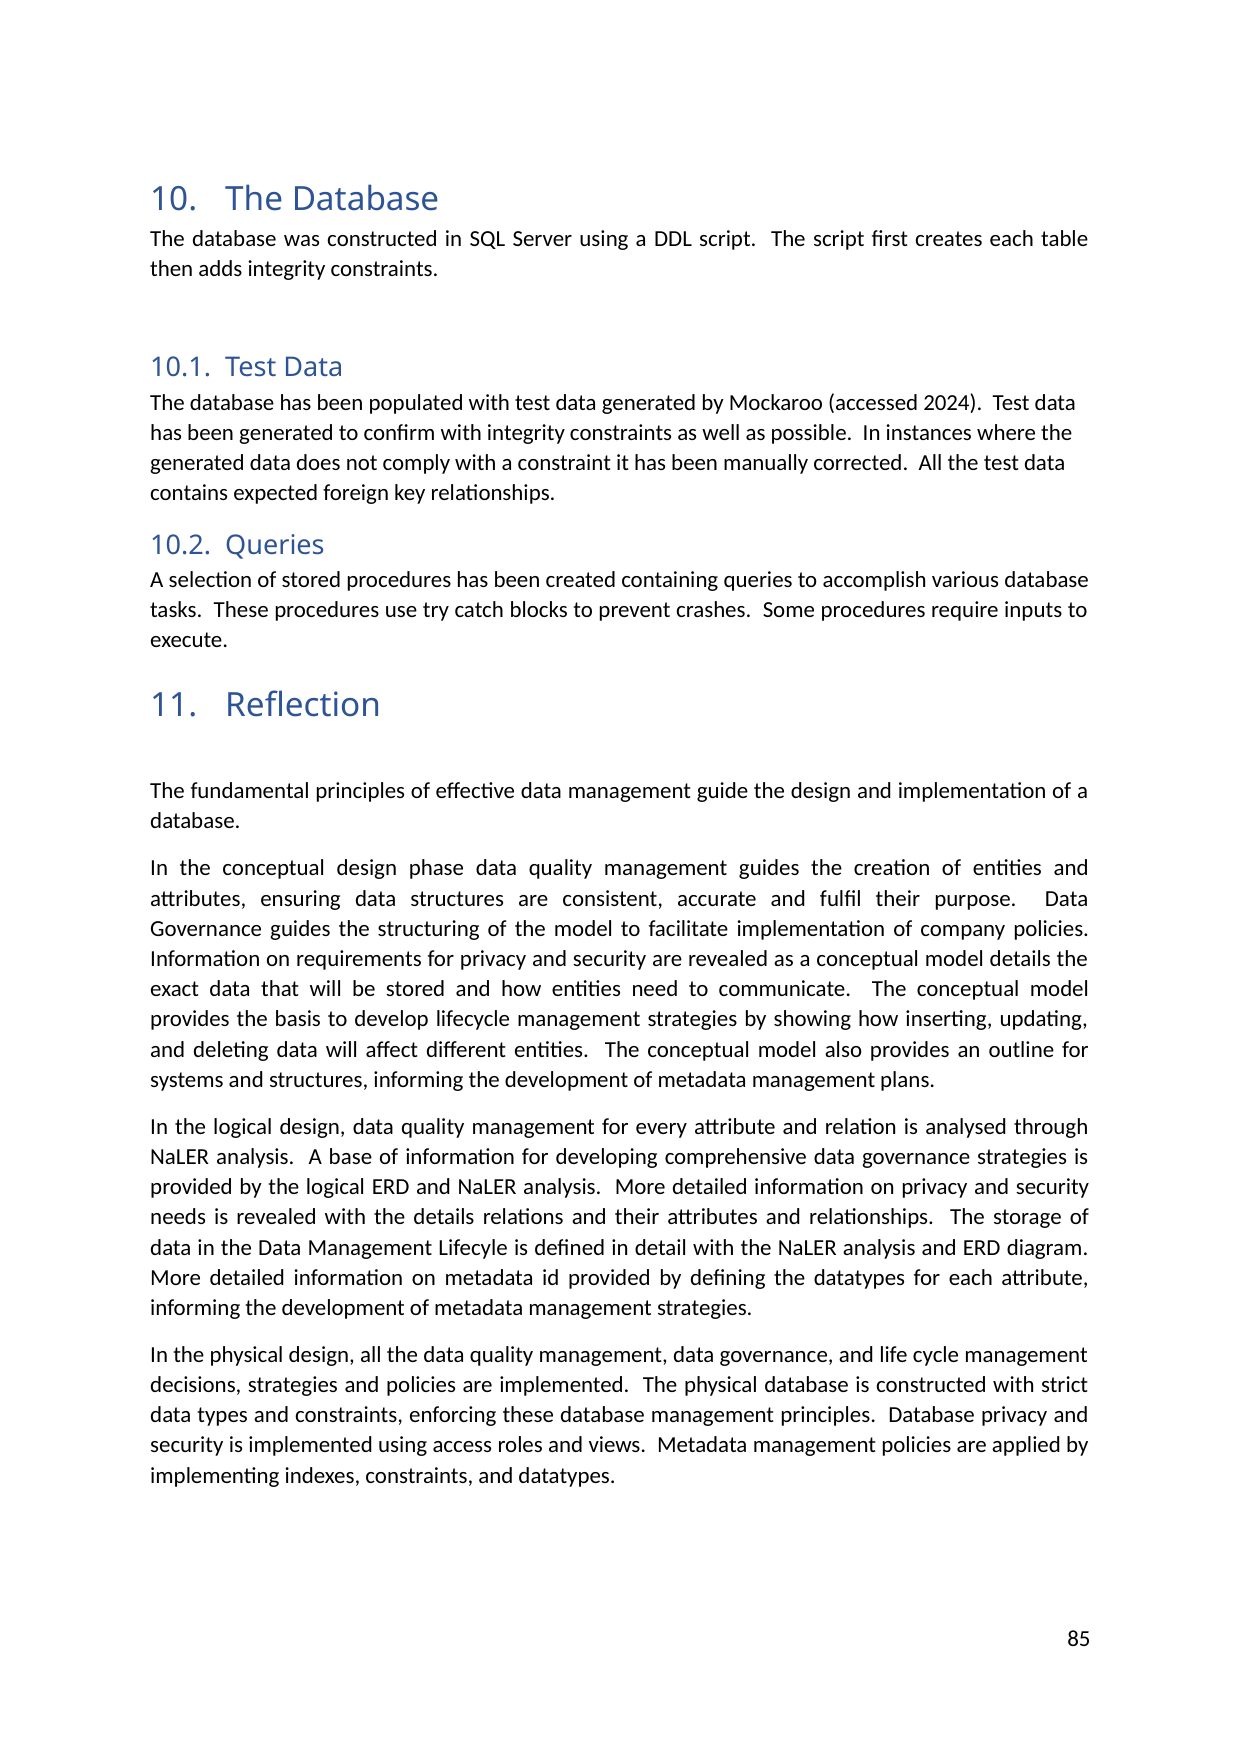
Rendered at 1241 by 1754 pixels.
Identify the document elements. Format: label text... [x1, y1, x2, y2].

text In the conceptual design phase data quality management guides the creation of entities and attributes, ensuring data structures are consistent, accurate and fulfil their purpose. Data Governance guides the structuring of the model to facilitate implementation of company policies. Information on requirements for privacy and security are revealed as a conceptual model details the exact data that will be stored and how entities need to communicate. The conceptual model provides the basis to develop lifecycle management strategies by showing how inserting, updating, and deleting data will affect different entities. The conceptual model also provides an outline for systems and structures, informing the development of metadata management plans. [150, 853, 1090, 1093]
subtitle Reflection [150, 681, 1090, 726]
subtitle The Database [150, 175, 1090, 220]
subtitle Test Data [150, 348, 1090, 385]
text In the physical design, all the data quality management, data governance, and life cycle management decisions, strategies and policies are implemented. The physical database is constructed with strict data types and constraints, enforcing these database management principles. Database privacy and security is implemented using access roles and views. Metadata management policies are applied by implementing indexes, constraints, and datatypes. [150, 1340, 1090, 1489]
text The database was constructed in SQL Server using a DDL script. The script first creates each table then adds integrity constraints. [150, 224, 1090, 282]
text The fundamental principles of effective data management guide the design and implementation of a database. [150, 776, 1090, 835]
text A selection of stored procedures has been created containing queries to accomplish various database tasks. These procedures use try catch blocks to prevent crashes. Some procedures require inputs to execute. [150, 565, 1090, 653]
text In the logical design, data quality management for every attribute and relation is analysed through NaLER analysis. A base of information for developing comprehensive data governance strategies is provided by the logical ERD and NaLER analysis. More detailed information on privacy and security needs is revealed with the details relations and their attributes and relationships. The storage of data in the Data Management Lifecyle is defined in detail with the NaLER analysis and ERD diagram. More detailed information on metadata id provided by defining the datatypes for each attribute, informing the development of metadata management strategies. [150, 1112, 1090, 1321]
subtitle Queries [150, 525, 1090, 562]
text The database has been populated with test data generated by Mockaroo (accessed 2024). Test data has been generated to confirm with integrity constraints as well as possible. In instances where the generated data does not comply with a constraint it has been manually corrected. All the test data contains expected foreign key relationships. [150, 388, 1090, 506]
